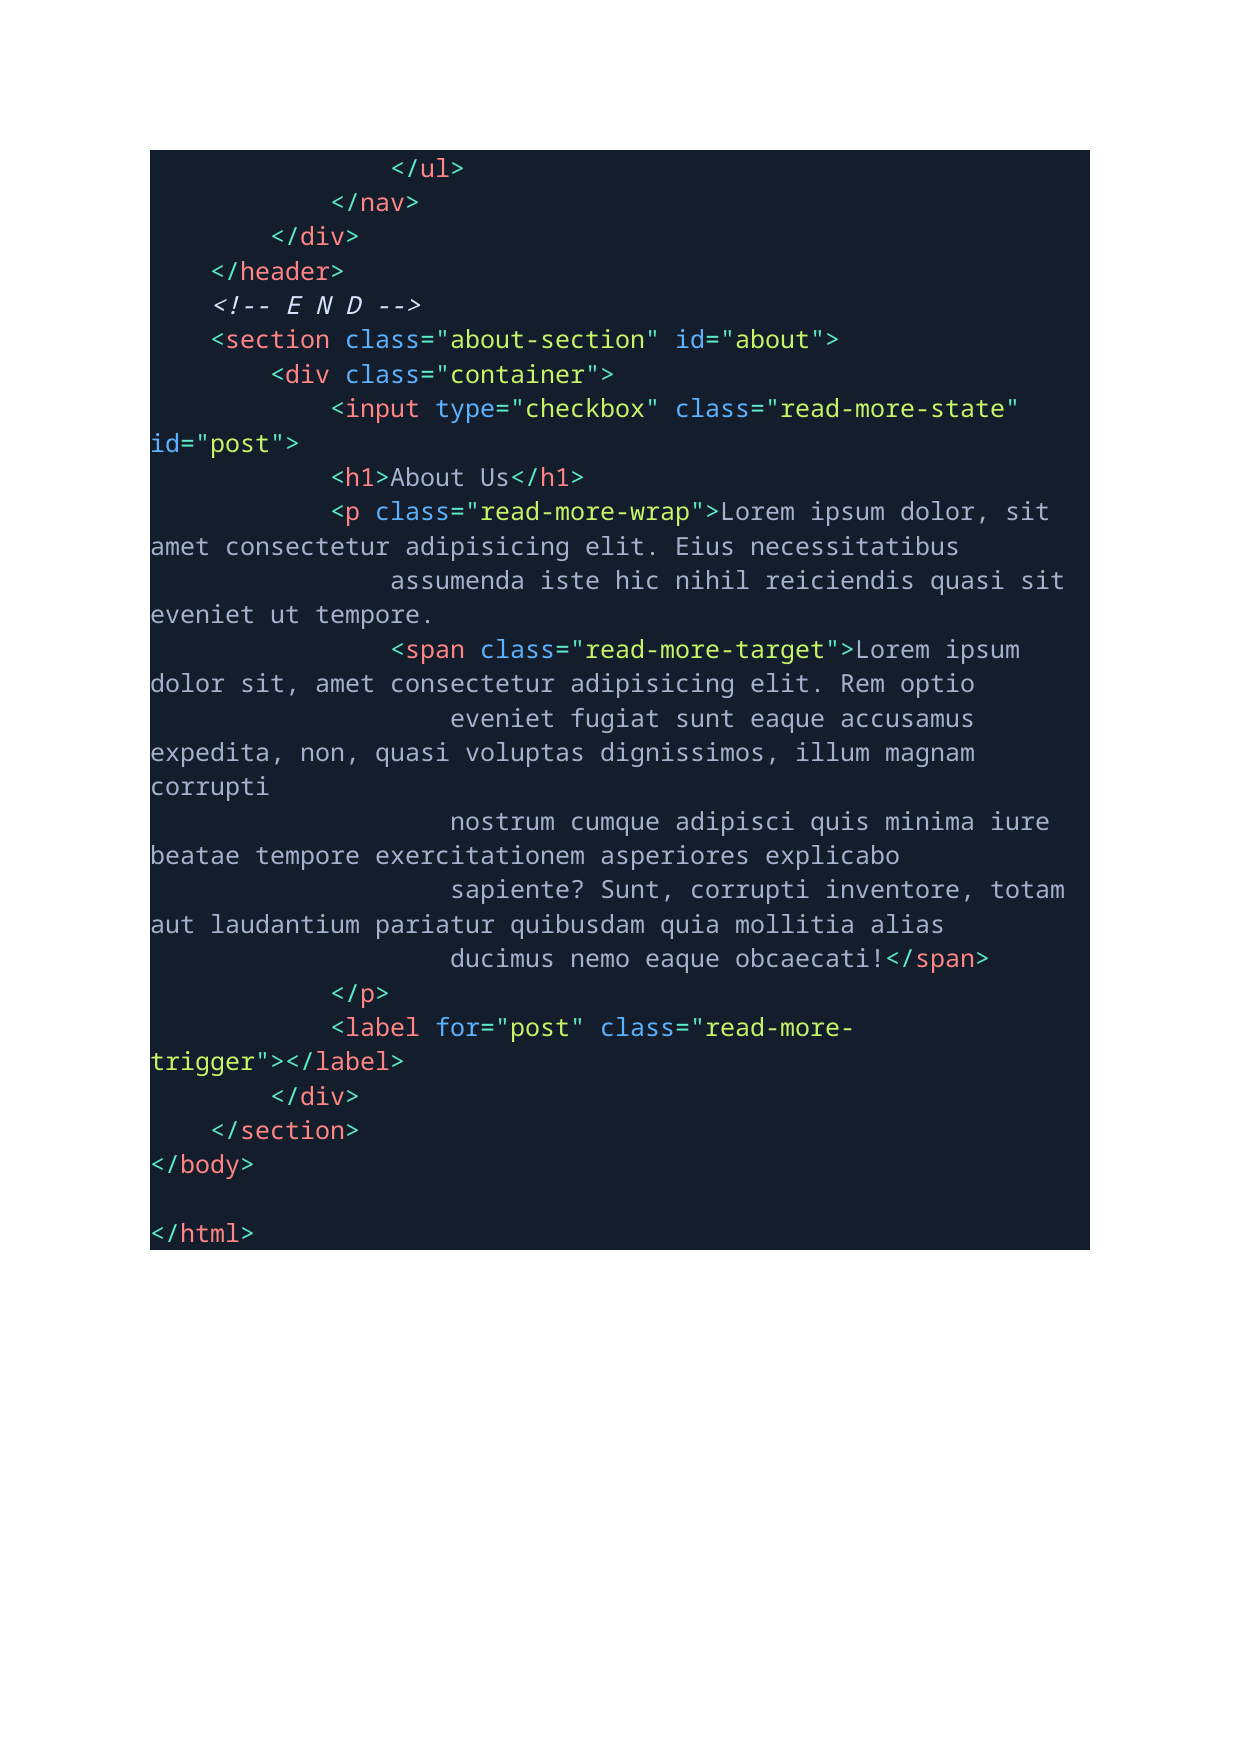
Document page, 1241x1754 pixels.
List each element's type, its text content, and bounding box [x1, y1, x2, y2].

text </div> [150, 1078, 1090, 1112]
text </ul> [150, 150, 1090, 184]
text <p class="read-more-wrap">Lorem ipsum dolor, sit amet consectetur adipisicing elit. Eius necessitatibus [150, 494, 1090, 562]
text <span class="read-more-target">Lorem ipsum dolor sit, amet consectetur adipisicing elit. Rem optio [150, 631, 1090, 700]
text eveniet fugiat sunt eaque accusamus expedita, non, quasi voluptas dignissimos, illum magnam corrupti [150, 700, 1090, 803]
text sapiente? Sunt, corrupti inventore, totam aut laudantium pariatur quibusdam quia mollitia alias [150, 872, 1090, 941]
text </html> [150, 1216, 1090, 1250]
text </p> [150, 975, 1090, 1009]
text </nav> [150, 184, 1090, 219]
text <h1>About Us</h1> [150, 459, 1090, 494]
text </div> [150, 219, 1090, 253]
text <label for="post" class="read-more-trigger"></label> [150, 1009, 1090, 1078]
text </body> [150, 1147, 1090, 1181]
text <div class="container"> [150, 356, 1090, 391]
text ducimus nemo eaque obcaecati!</span> [150, 941, 1090, 975]
text </header> [150, 253, 1090, 287]
text <section class="about-section" id="about"> [150, 322, 1090, 356]
text <input type="checkbox" class="read-more-state" id="post"> [150, 391, 1090, 459]
text </section> [150, 1112, 1090, 1147]
text nostrum cumque adipisci quis minima iure beatae tempore exercitationem asperiores explicabo [150, 803, 1090, 872]
text assumenda iste hic nihil reiciendis quasi sit eveniet ut tempore. [150, 562, 1090, 631]
text <!-- E N D --> [150, 287, 1090, 322]
